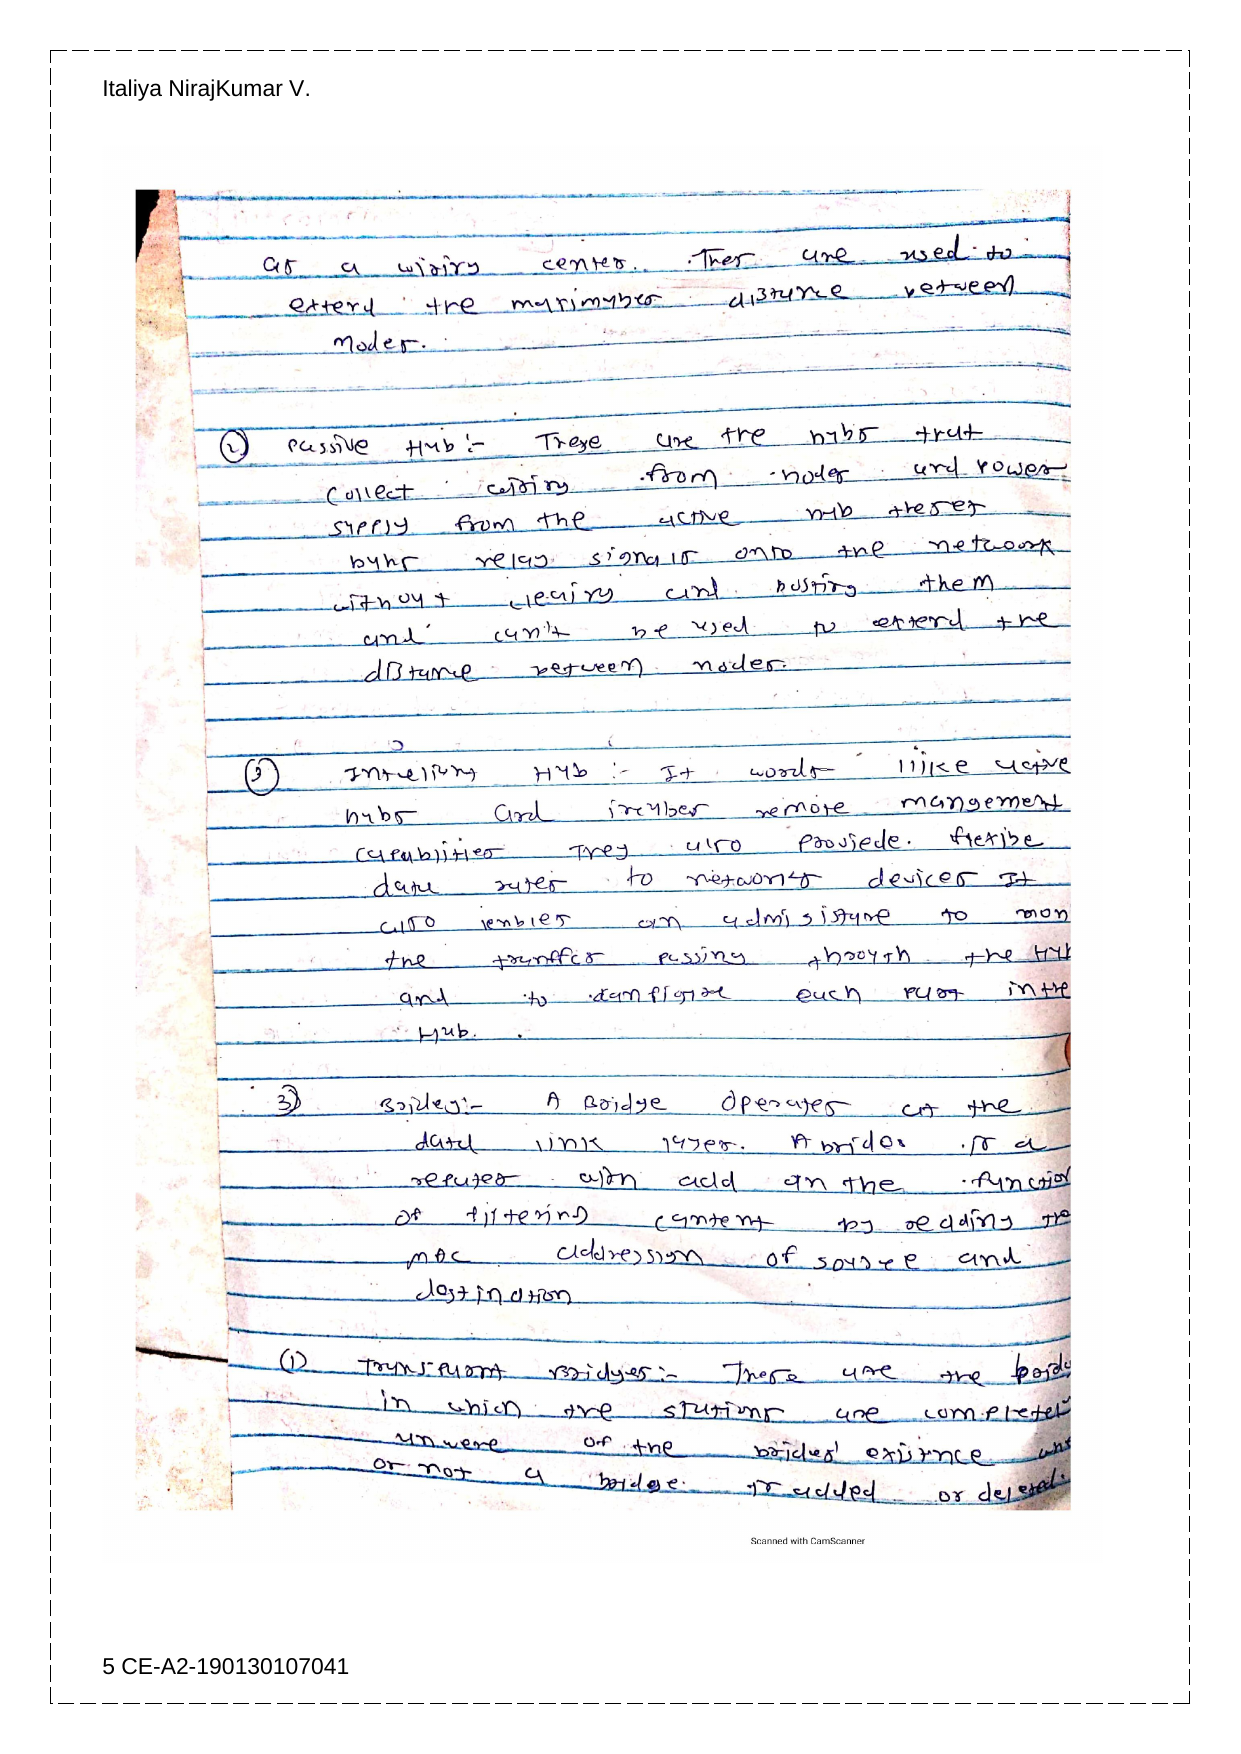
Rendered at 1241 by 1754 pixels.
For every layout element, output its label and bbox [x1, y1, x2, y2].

picture [102, 145, 1104, 1563]
